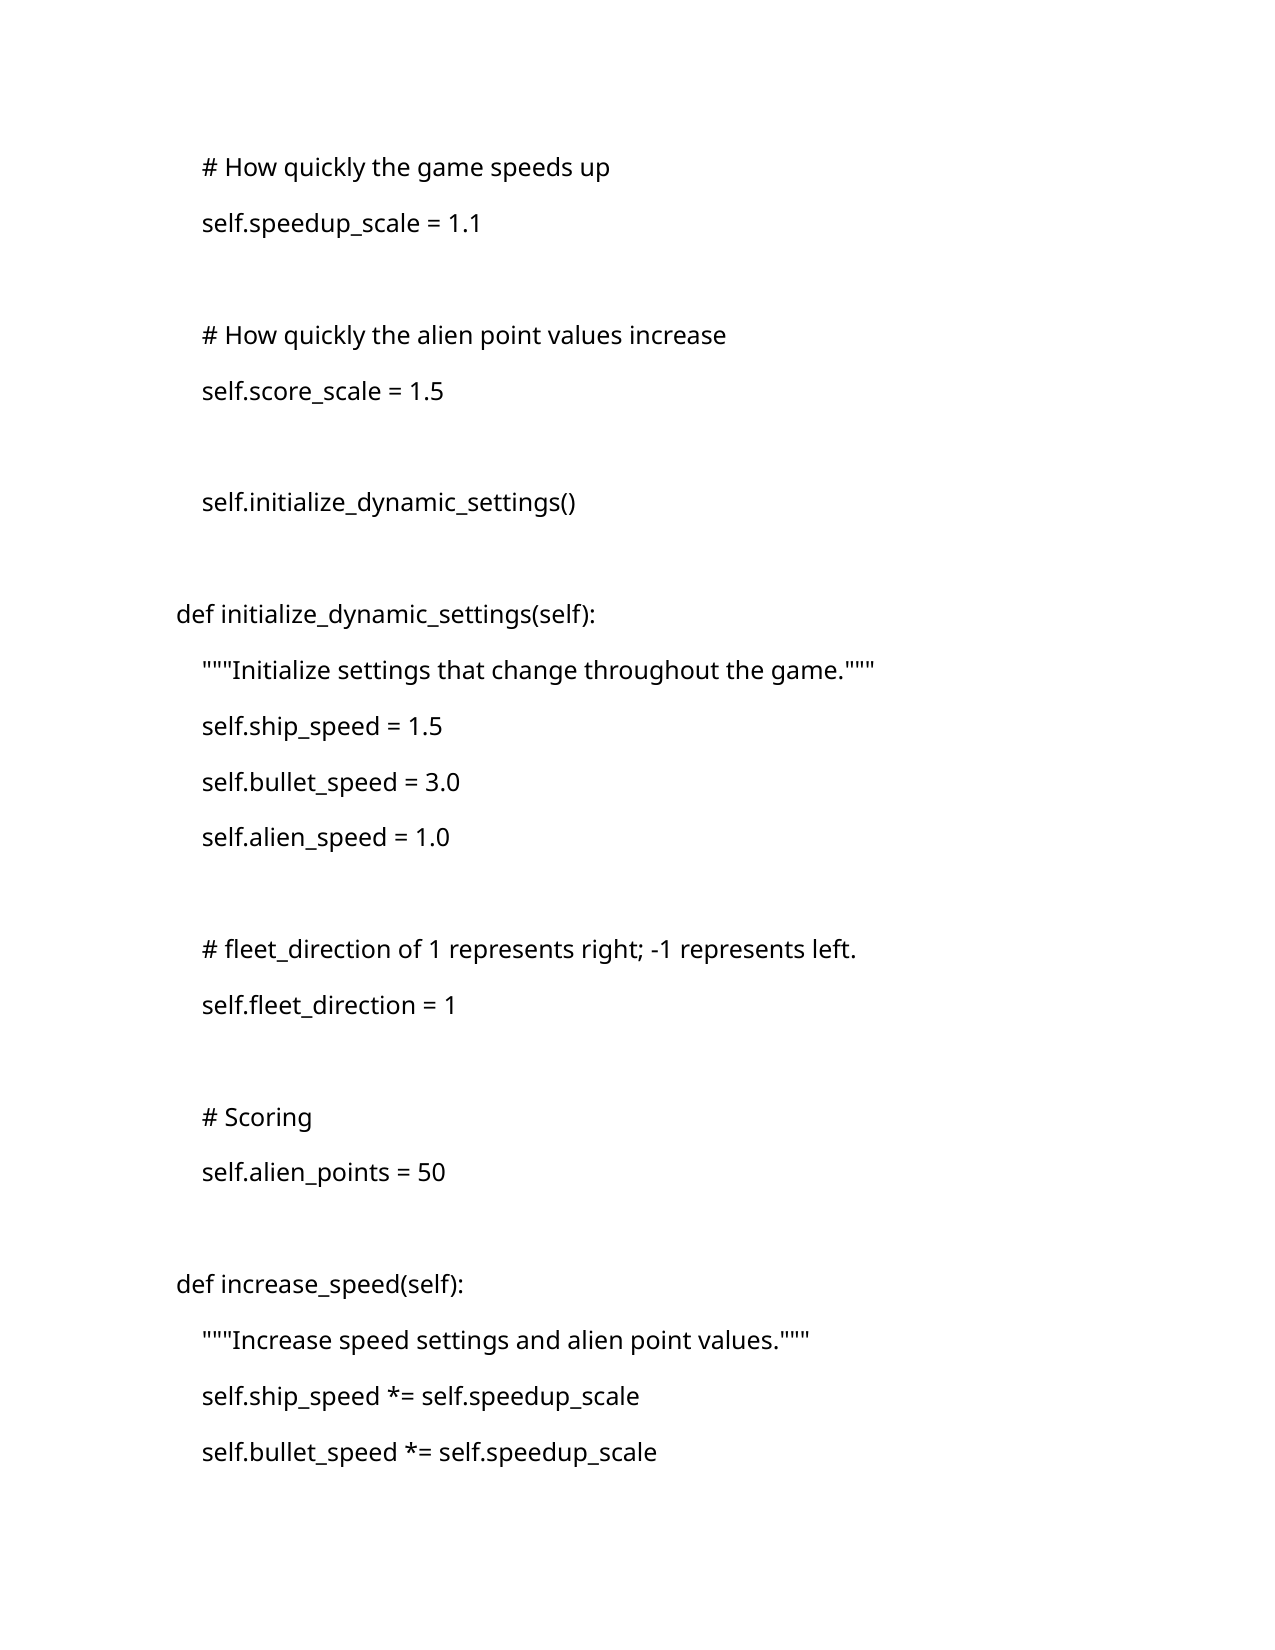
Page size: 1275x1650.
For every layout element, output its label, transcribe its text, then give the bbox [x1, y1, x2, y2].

text self.alien_points = 50 [150, 1155, 1125, 1189]
text # How quickly the game speeds up [150, 150, 1125, 184]
text self.ship_speed *= self.speedup_scale [150, 1378, 1125, 1412]
text # How quickly the alien point values increase [150, 317, 1125, 352]
text def increase_speed(self): [150, 1267, 1125, 1301]
text self.score_scale = 1.5 [150, 373, 1125, 407]
text self.bullet_speed *= self.speedup_scale [150, 1434, 1125, 1468]
text """Initialize settings that change throughout the game.""" [150, 652, 1125, 687]
text def initialize_dynamic_settings(self): [150, 597, 1125, 631]
text self.speedup_scale = 1.1 [150, 206, 1125, 240]
text # fleet_direction of 1 represents right; -1 represents left. [150, 932, 1125, 966]
text """Increase speed settings and alien point values.""" [150, 1322, 1125, 1357]
text # Scoring [150, 1099, 1125, 1133]
text self.alien_speed = 1.0 [150, 820, 1125, 854]
text self.fleet_direction = 1 [150, 987, 1125, 1022]
text self.ship_speed = 1.5 [150, 708, 1125, 742]
text self.bullet_speed = 3.0 [150, 764, 1125, 798]
text self.initialize_dynamic_settings() [150, 485, 1125, 519]
